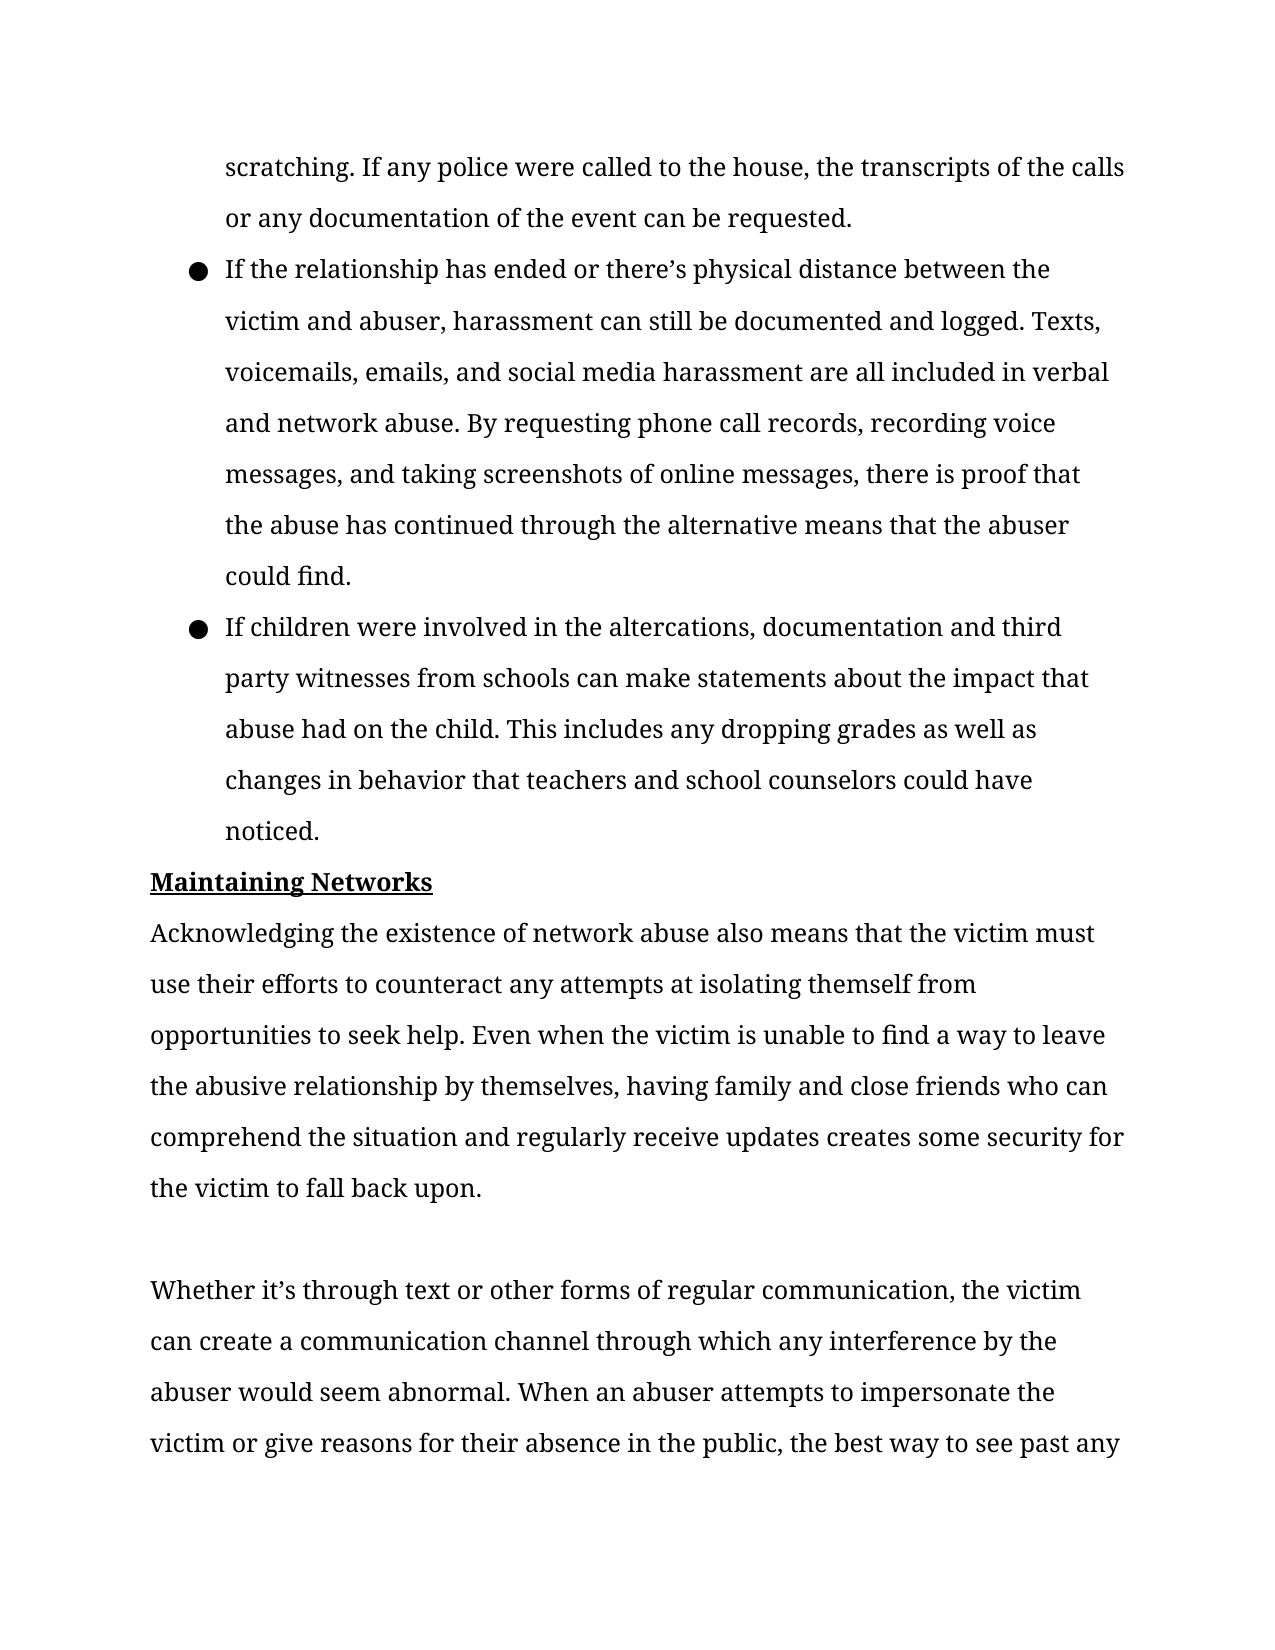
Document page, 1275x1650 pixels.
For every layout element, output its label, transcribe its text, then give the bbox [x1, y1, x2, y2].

list If the relationship has ended or there’s physical distance between the victim and abuser, harassment can still be documented and logged. Texts, voicemails, emails, and social media harassment are all included in verbal and network abuse. By requesting phone call records, recording voice messages, and taking screenshots of online messages, there is proof that the abuse has continued through the alternative means that the abuser could find. [187, 252, 1125, 592]
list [187, 150, 1125, 235]
text Acknowledging the existence of network abuse also means that the victim must use their efforts to counteract any attempts at isolating themself from opportunities to seek help. Even when the victim is unable to find a way to leave the abusive relationship by themselves, having family and close friends who can comprehend the situation and regularly receive updates creates some security for the victim to fall back upon. [150, 916, 1125, 1205]
text Maintaining Networks [150, 864, 1125, 899]
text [150, 1273, 1125, 1460]
list If children were involved in the altercations, documentation and third party witnesses from schools can make statements about the impact that abuse had on the child. This includes any dropping grades as well as changes in behavior that teachers and school counselors could have noticed. [187, 609, 1125, 848]
